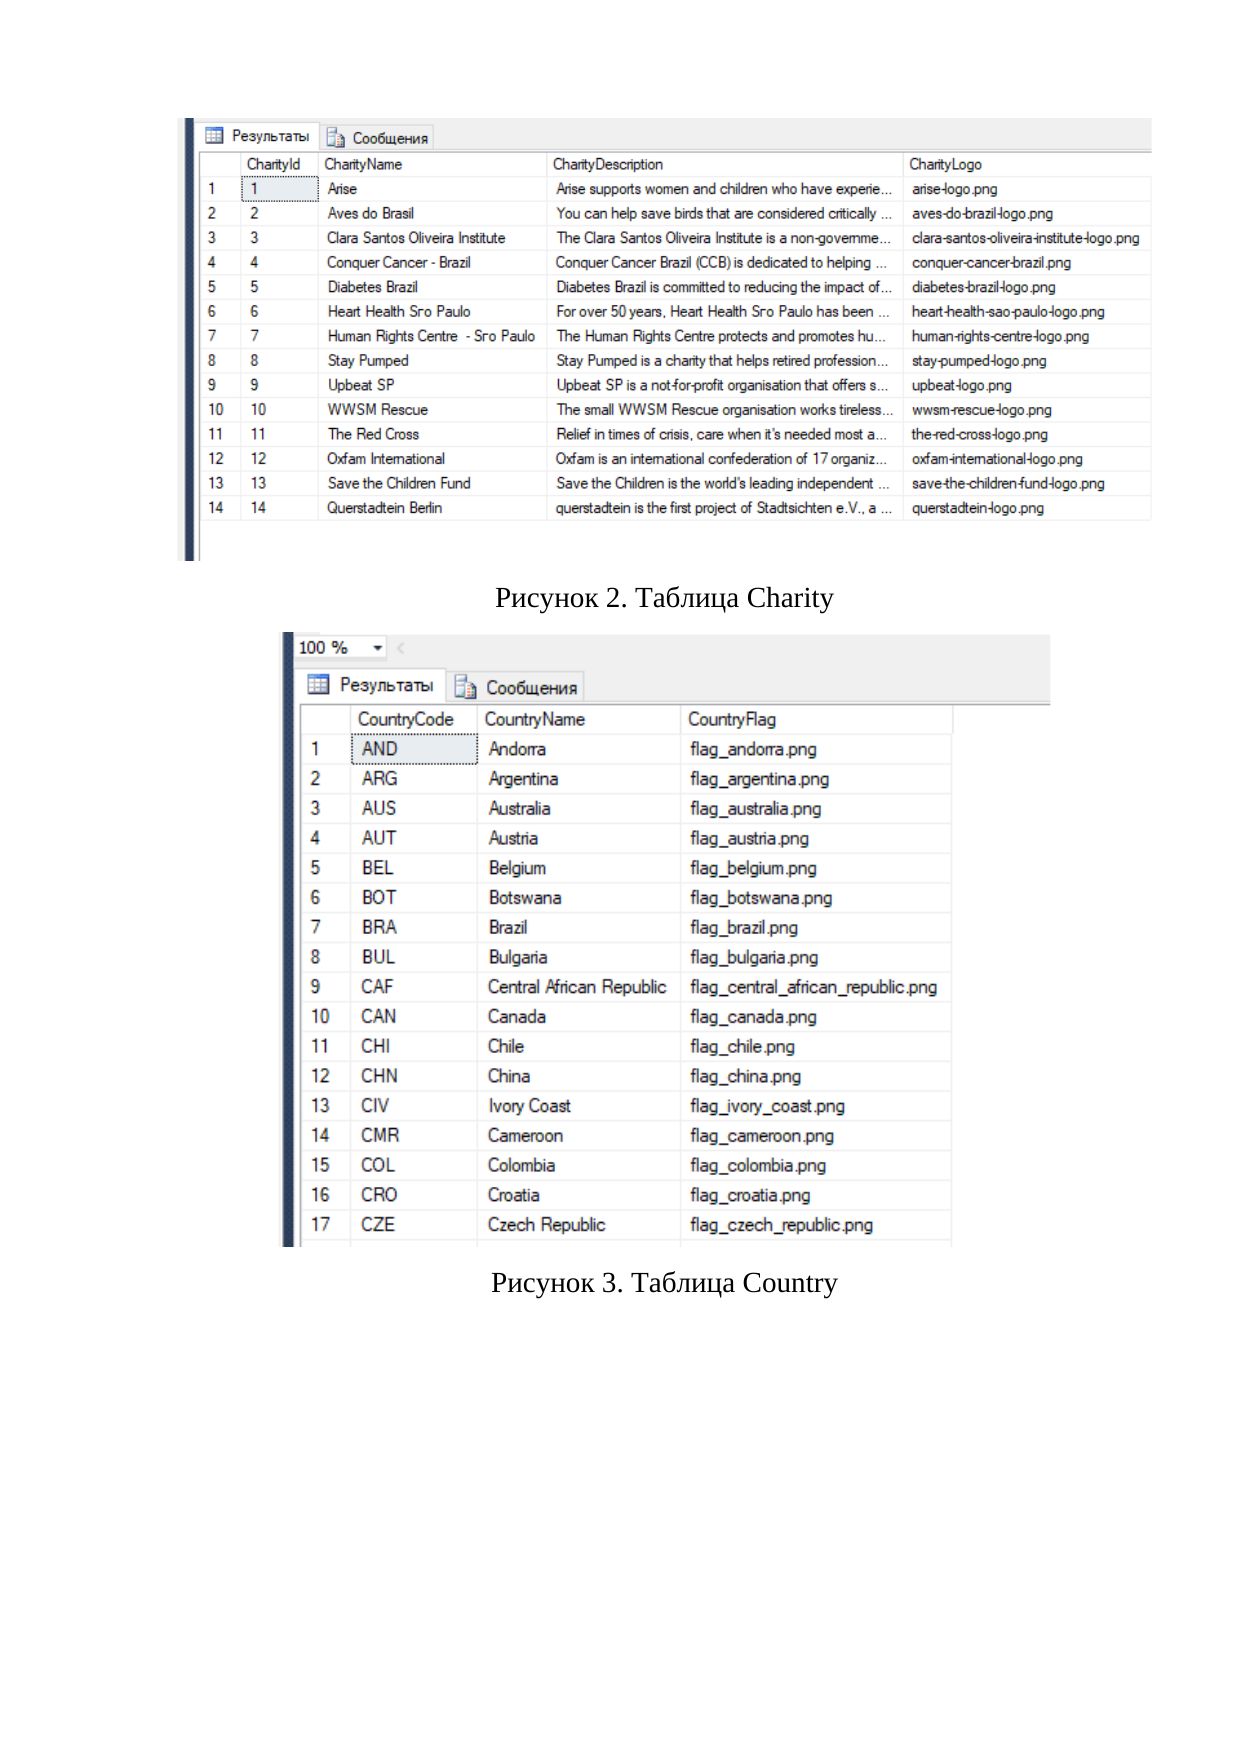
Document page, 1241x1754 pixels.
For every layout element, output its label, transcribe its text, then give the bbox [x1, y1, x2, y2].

text Рисунок 2. Таблица Charity [177, 580, 1152, 613]
text Рисунок 3. Таблица Country [177, 1266, 1152, 1299]
picture [177, 118, 1152, 561]
picture [278, 632, 1051, 1247]
